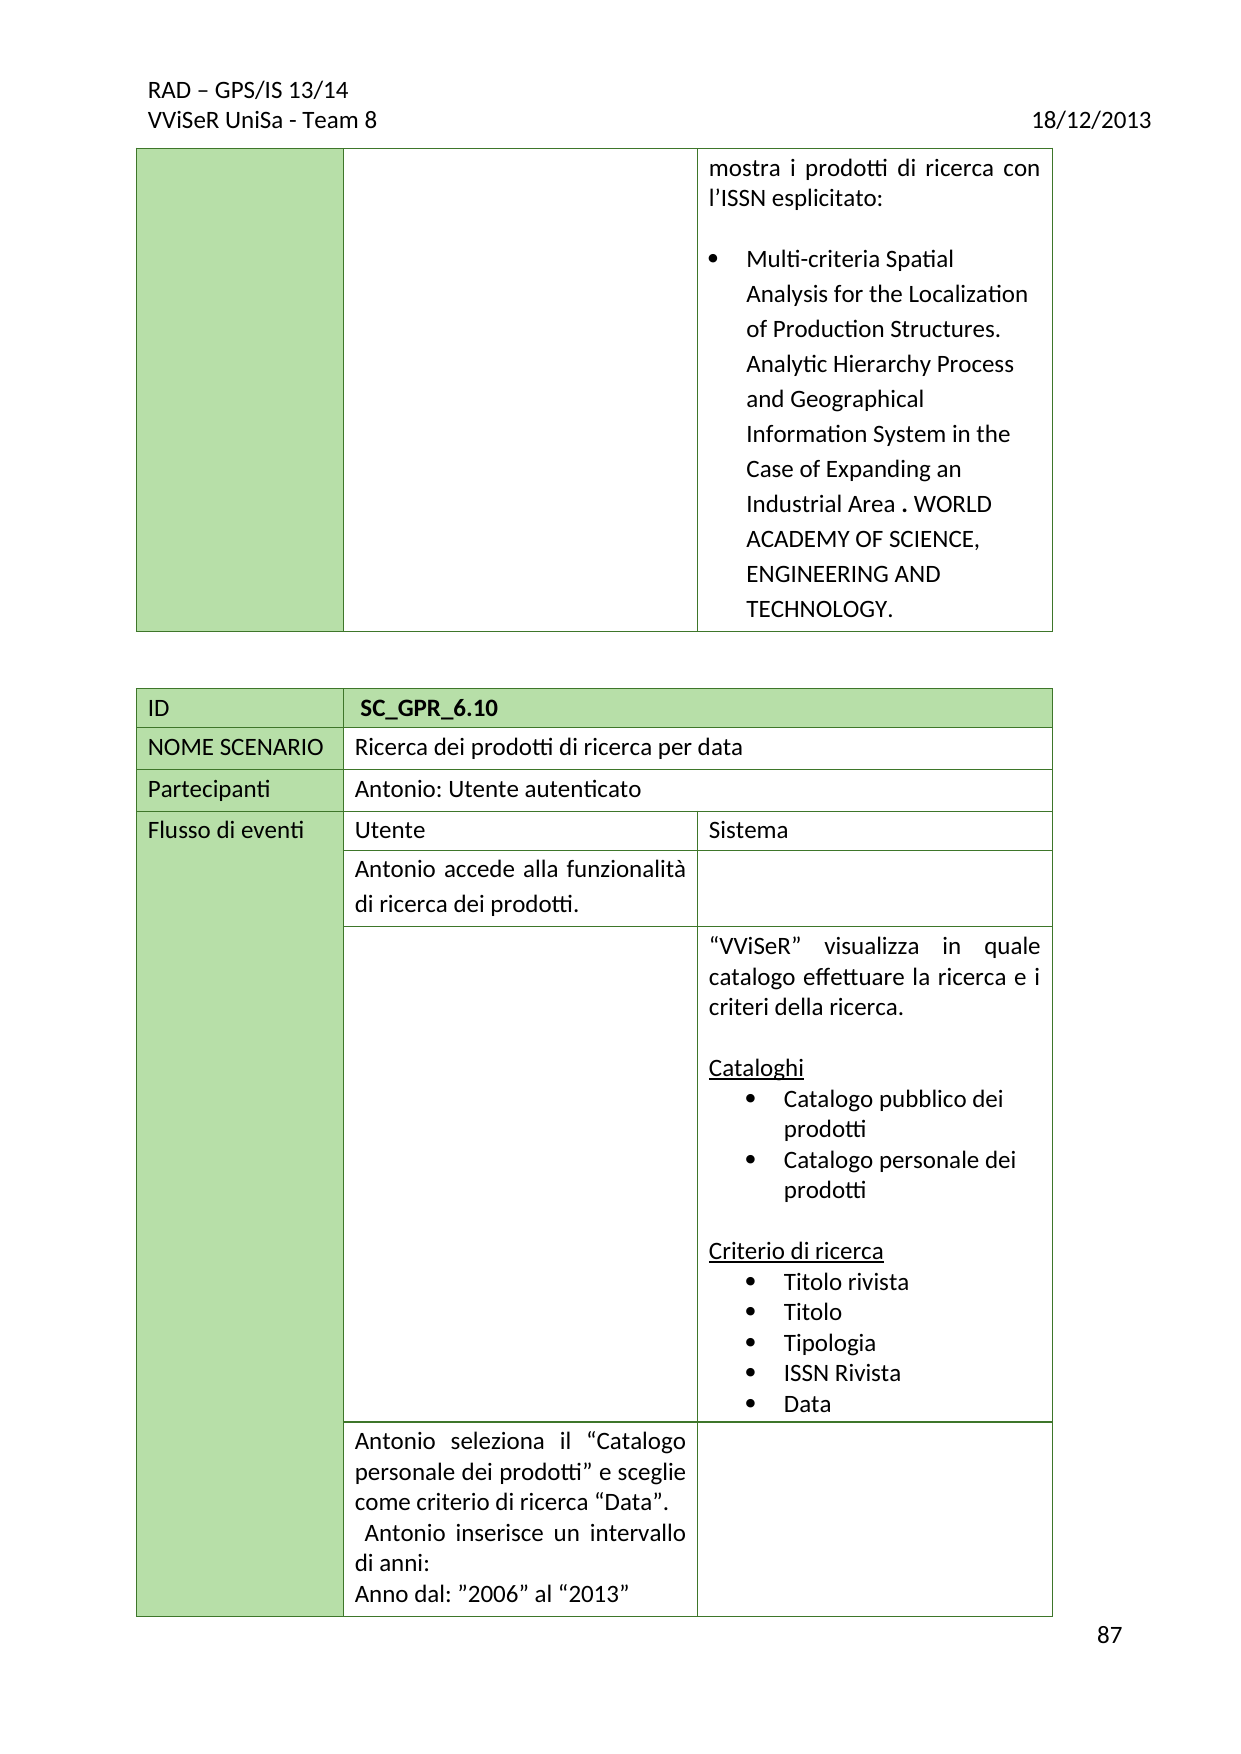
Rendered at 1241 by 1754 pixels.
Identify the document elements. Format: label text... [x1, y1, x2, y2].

table_cell Partecipanti [137, 770, 343, 811]
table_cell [698, 149, 1052, 631]
table_header ID [137, 689, 343, 727]
table_cell Antonio accede alla funzionalità di ricerca dei prodotti. [344, 851, 697, 926]
table_cell Antonio: Utente autenticato [344, 770, 1052, 811]
table_cell Flusso di eventi [137, 812, 343, 1616]
table_cell [698, 1423, 1052, 1616]
table_cell “VViSeR” visualizza in quale catalogo effettuare la ricerca e i criteri della ricerca. Cataloghi Catalogo pubblico dei prodotti Catalogo personale dei prodotti Criterio di ricerca Titolo rivista Titolo Tipologia ISSN Rivista Data [698, 927, 1052, 1421]
table_cell [344, 927, 697, 1421]
table_cell Ricerca dei prodotti di ricerca per data [344, 728, 1052, 769]
table_cell NOME SCENARIO [137, 728, 343, 769]
table_cell Antonio seleziona il “Catalogo personale dei prodotti” e sceglie come criterio di ricerca “Data”. Antonio inserisce un intervallo di anni: Anno dal: ”2006” al “2013” [344, 1423, 697, 1616]
table_cell [698, 851, 1052, 926]
table_cell Sistema [698, 812, 1052, 849]
table_header SC_GPR_6.10 [344, 689, 1052, 727]
table_cell Utente [344, 812, 697, 849]
table_cell [344, 149, 697, 631]
